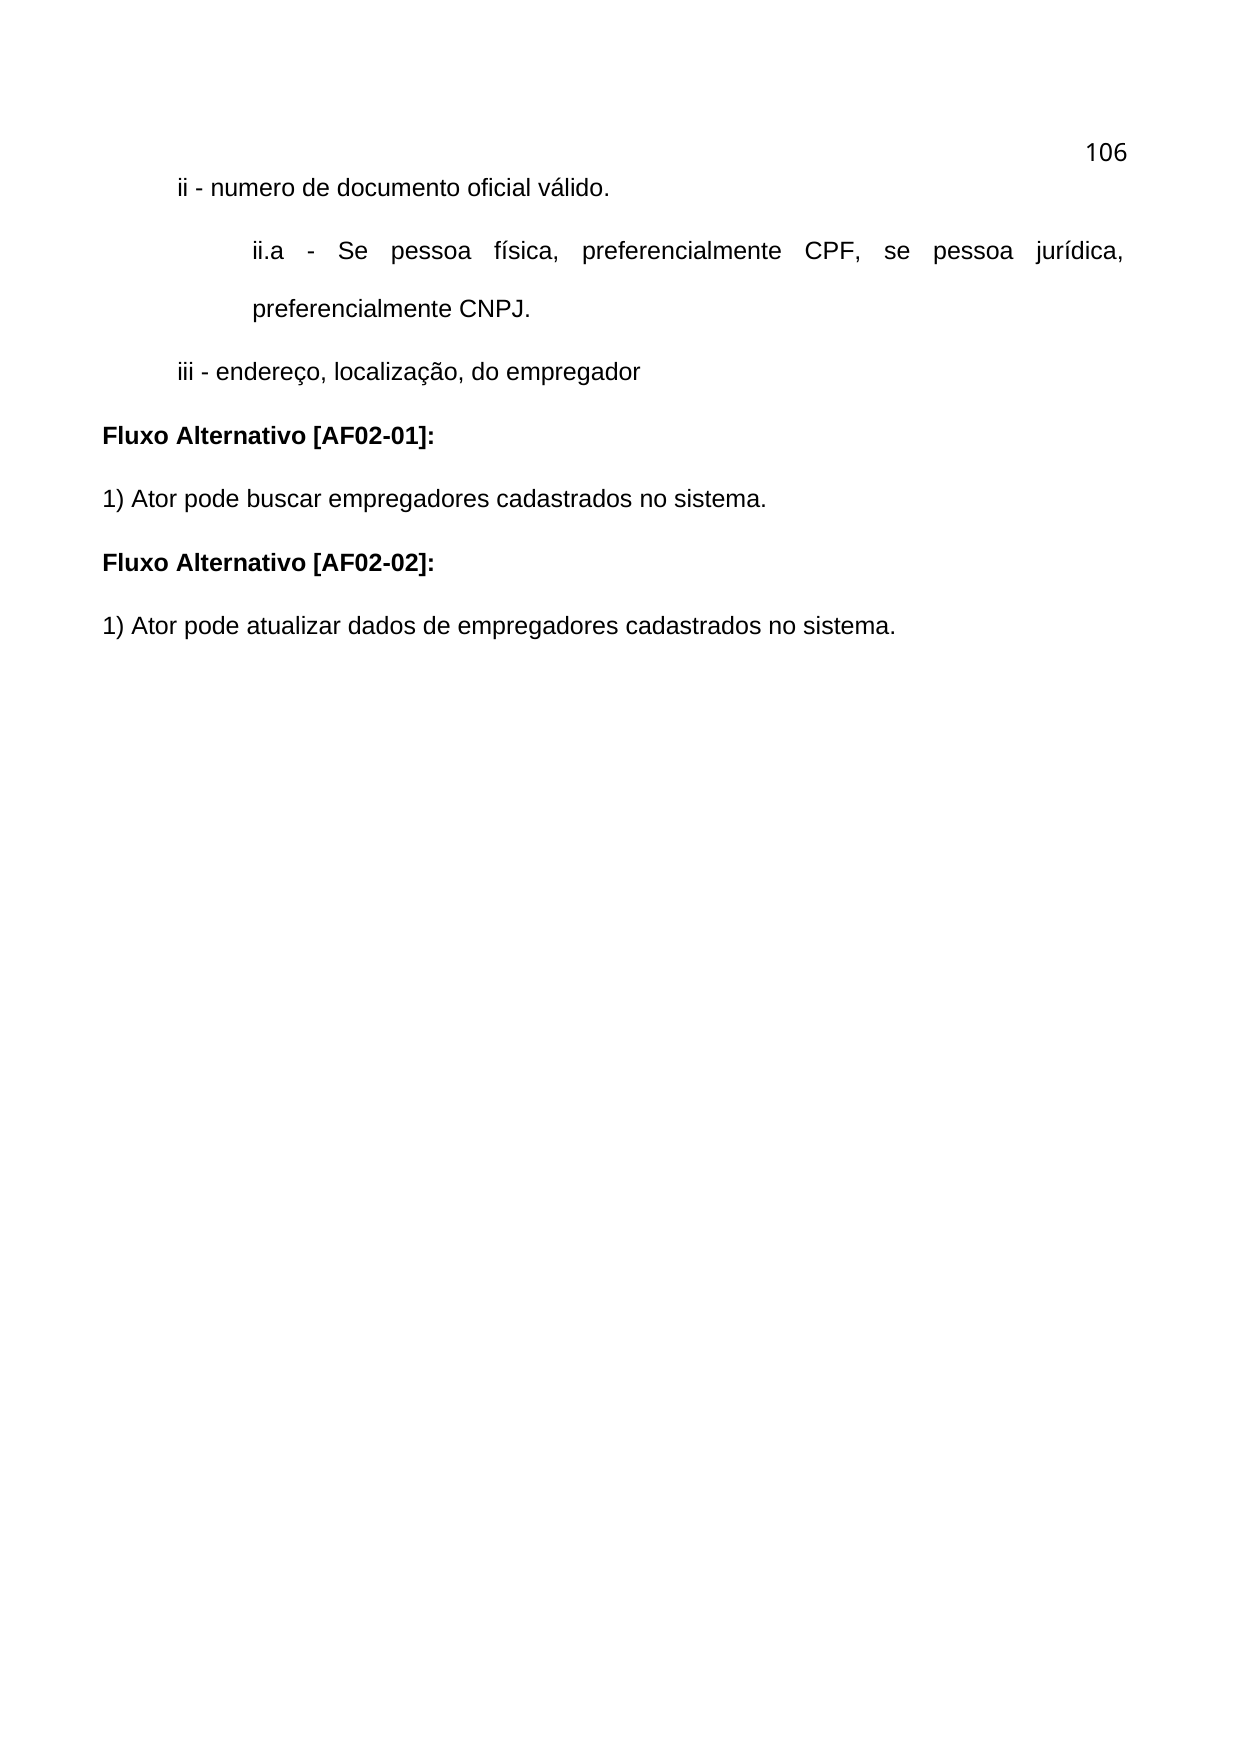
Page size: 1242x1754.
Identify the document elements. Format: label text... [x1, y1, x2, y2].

text iii - endereço, localização, do empregador [102, 357, 1125, 386]
text ii - numero de documento oficial válido. [102, 173, 1125, 202]
text Fluxo Alternativo [AF02-01]: [102, 421, 1125, 449]
list Ator pode buscar empregadores cadastrados no sistema. [102, 484, 1125, 513]
text Fluxo Alternativo [AF02-02]: [102, 548, 1125, 576]
text ii.a - Se pessoa física, preferencialmente CPF, se pessoa jurídica, preferencialmente CNPJ. [252, 236, 1125, 323]
list Ator pode atualizar dados de empregadores cadastrados no sistema. [102, 611, 1125, 640]
